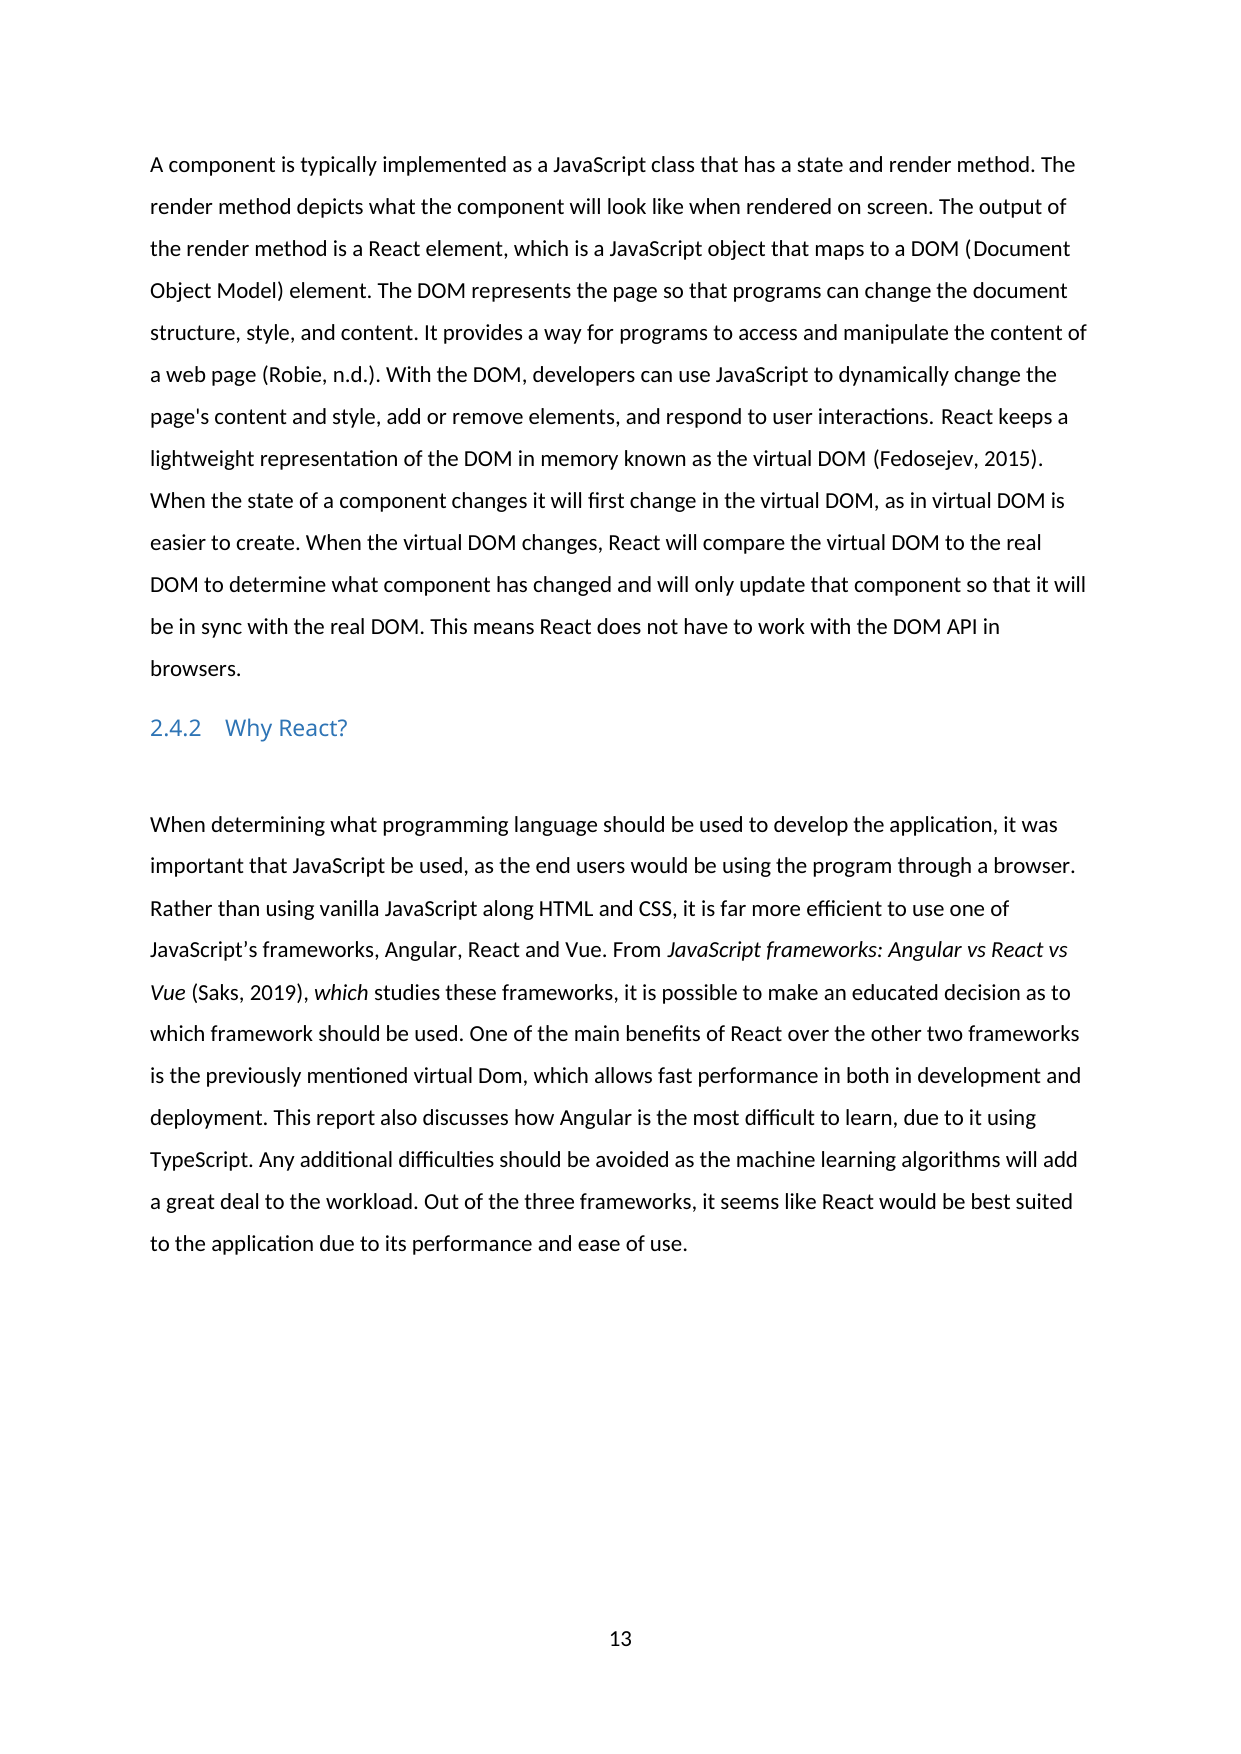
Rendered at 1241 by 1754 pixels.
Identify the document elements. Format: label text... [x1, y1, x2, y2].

subtitle Why React? [150, 712, 1090, 744]
text When determining what programming language should be used to develop the application, it was important that JavaScript be used, as the end users would be using the program through a browser. Rather than using vanilla JavaScript along HTML and CSS, it is far more efficient to use one of JavaScript’s frameworks, Angular, React and Vue. From JavaScript frameworks: Angular vs React vs Vue , which studies these frameworks, it is possible to make an educated decision as to which framework should be used. One of the main benefits of React over the other two frameworks is the previously mentioned virtual Dom, which allows fast performance in both in development and deployment. This report also discusses how Angular is the most difficult to learn, due to it using TypeScript. Any additional difficulties should be avoided as the machine learning algorithms will add a great deal to the workload. Out of the three frameworks, it seems like React would be best suited to the application due to its performance and ease of use. [150, 810, 1090, 1257]
text A component is typically implemented as a JavaScript class that has a state and render method. The render method depicts what the component will look like when rendered on screen. The output of the render method is a React element, which is a JavaScript object that maps to a DOM (Document Object Model) element. The DOM represents the page so that programs can change the document structure, style, and content. It provides a way for programs to access and manipulate the content of a web page . With the DOM, developers can use JavaScript to dynamically change the page's content and style, add or remove elements, and respond to user interactions. React keeps a lightweight representation of the DOM in memory known as the virtual DOM . When the state of a component changes it will first change in the virtual DOM, as in virtual DOM is easier to create. When the virtual DOM changes, React will compare the virtual DOM to the real DOM to determine what component has changed and will only update that component so that it will be in sync with the real DOM. This means React does not have to work with the DOM API in browsers. [150, 150, 1090, 682]
